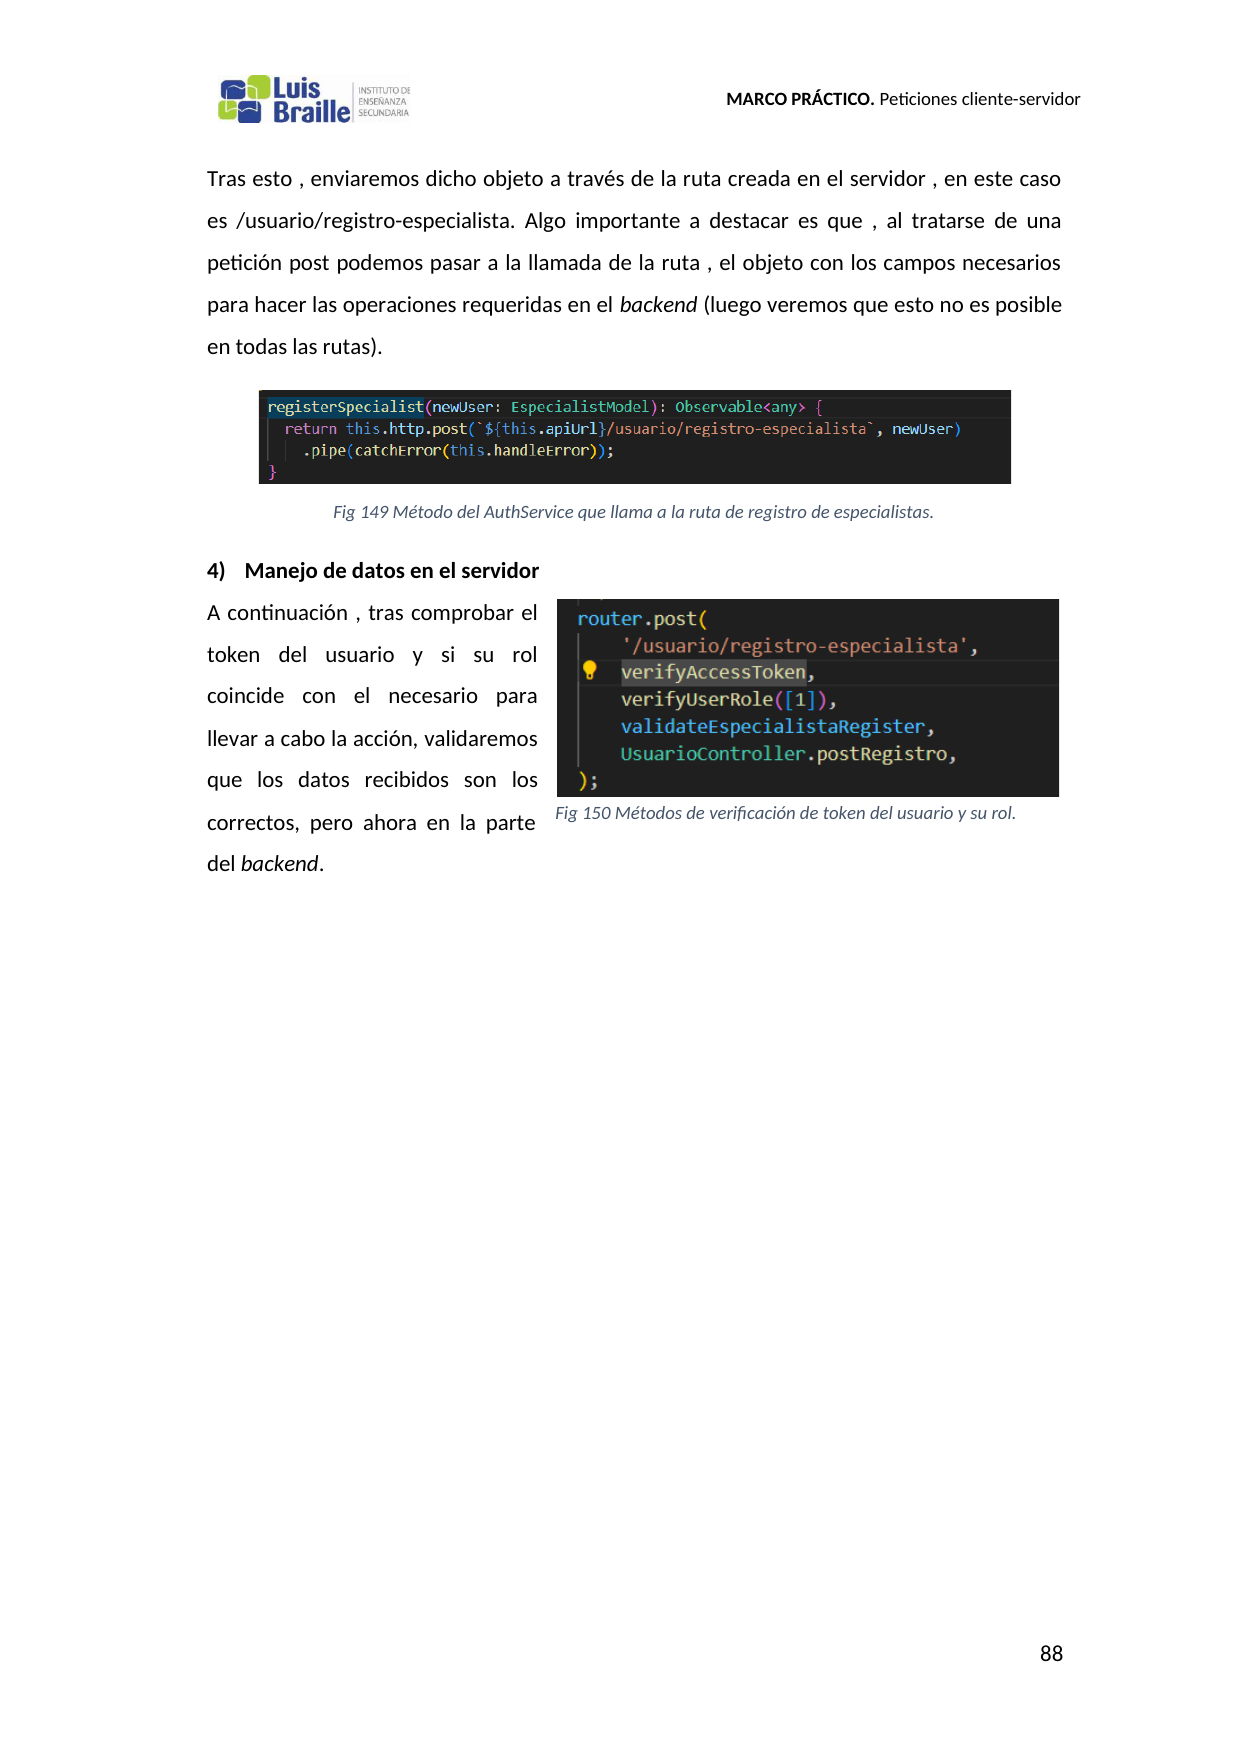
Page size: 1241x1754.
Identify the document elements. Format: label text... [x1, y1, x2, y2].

text Tras esto , enviaremos dicho objeto a través de la ruta creada en el servidor , en este caso es /usuario/registro-especialista. Algo importante a destacar es que , al tratarse de una petición post podemos pasar a la llamada de la ruta , el objeto con los campos necesarios para hacer las operaciones requeridas en el backend (luego veremos que esto no es posible en todas las rutas). [207, 164, 1063, 360]
list Manejo de datos en el servidor [207, 556, 1063, 584]
picture [556, 599, 1059, 796]
text Fig 149 Método del AuthService que llama a la ruta de registro de especialistas. [207, 501, 1063, 523]
picture [258, 390, 1012, 484]
